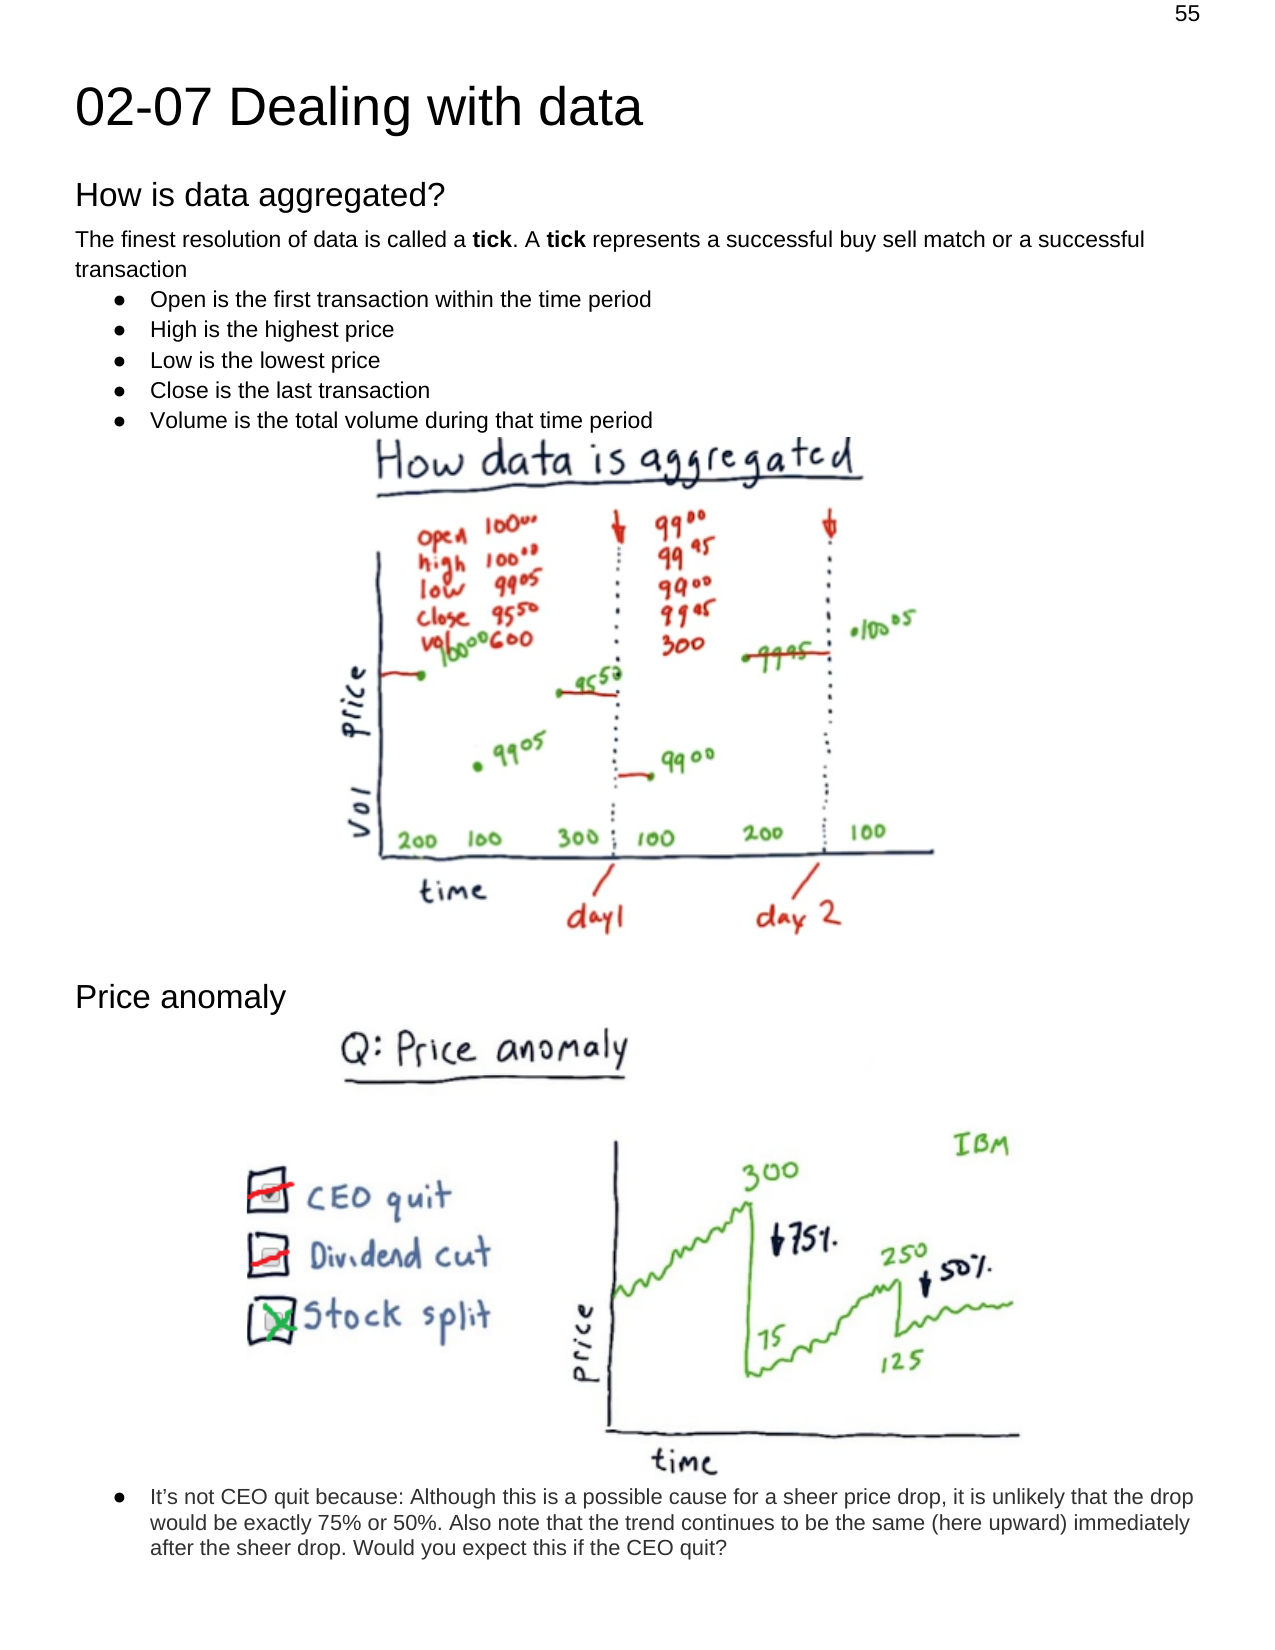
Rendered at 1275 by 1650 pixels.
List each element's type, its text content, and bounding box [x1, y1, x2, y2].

title 02-07 Dealing with data [75, 75, 1200, 137]
list High is the highest price [112, 316, 1200, 343]
picture [246, 1027, 1029, 1480]
picture [338, 437, 937, 936]
list Open is the first transaction within the time period [112, 286, 1200, 312]
list Close is the last transaction [112, 377, 1200, 403]
list It’s not CEO quit because: Although this is a possible cause for a sheer price drop, it is unlikely that the drop would be exactly 75% or 50%. Also note that the trend continues to be the same (here upward) immediately after the sheer drop. Would you expect this if the CEO quit? [112, 1483, 1200, 1560]
subtitle How is data aggregated? [75, 175, 1200, 213]
list Low is the lowest price [112, 347, 1200, 373]
text The finest resolution of data is called a tick. A tick represents a successful buy sell match or a successful transaction [75, 226, 1200, 282]
subtitle Price anomaly [75, 977, 1200, 1015]
list Volume is the total volume during that time period [112, 407, 1200, 433]
